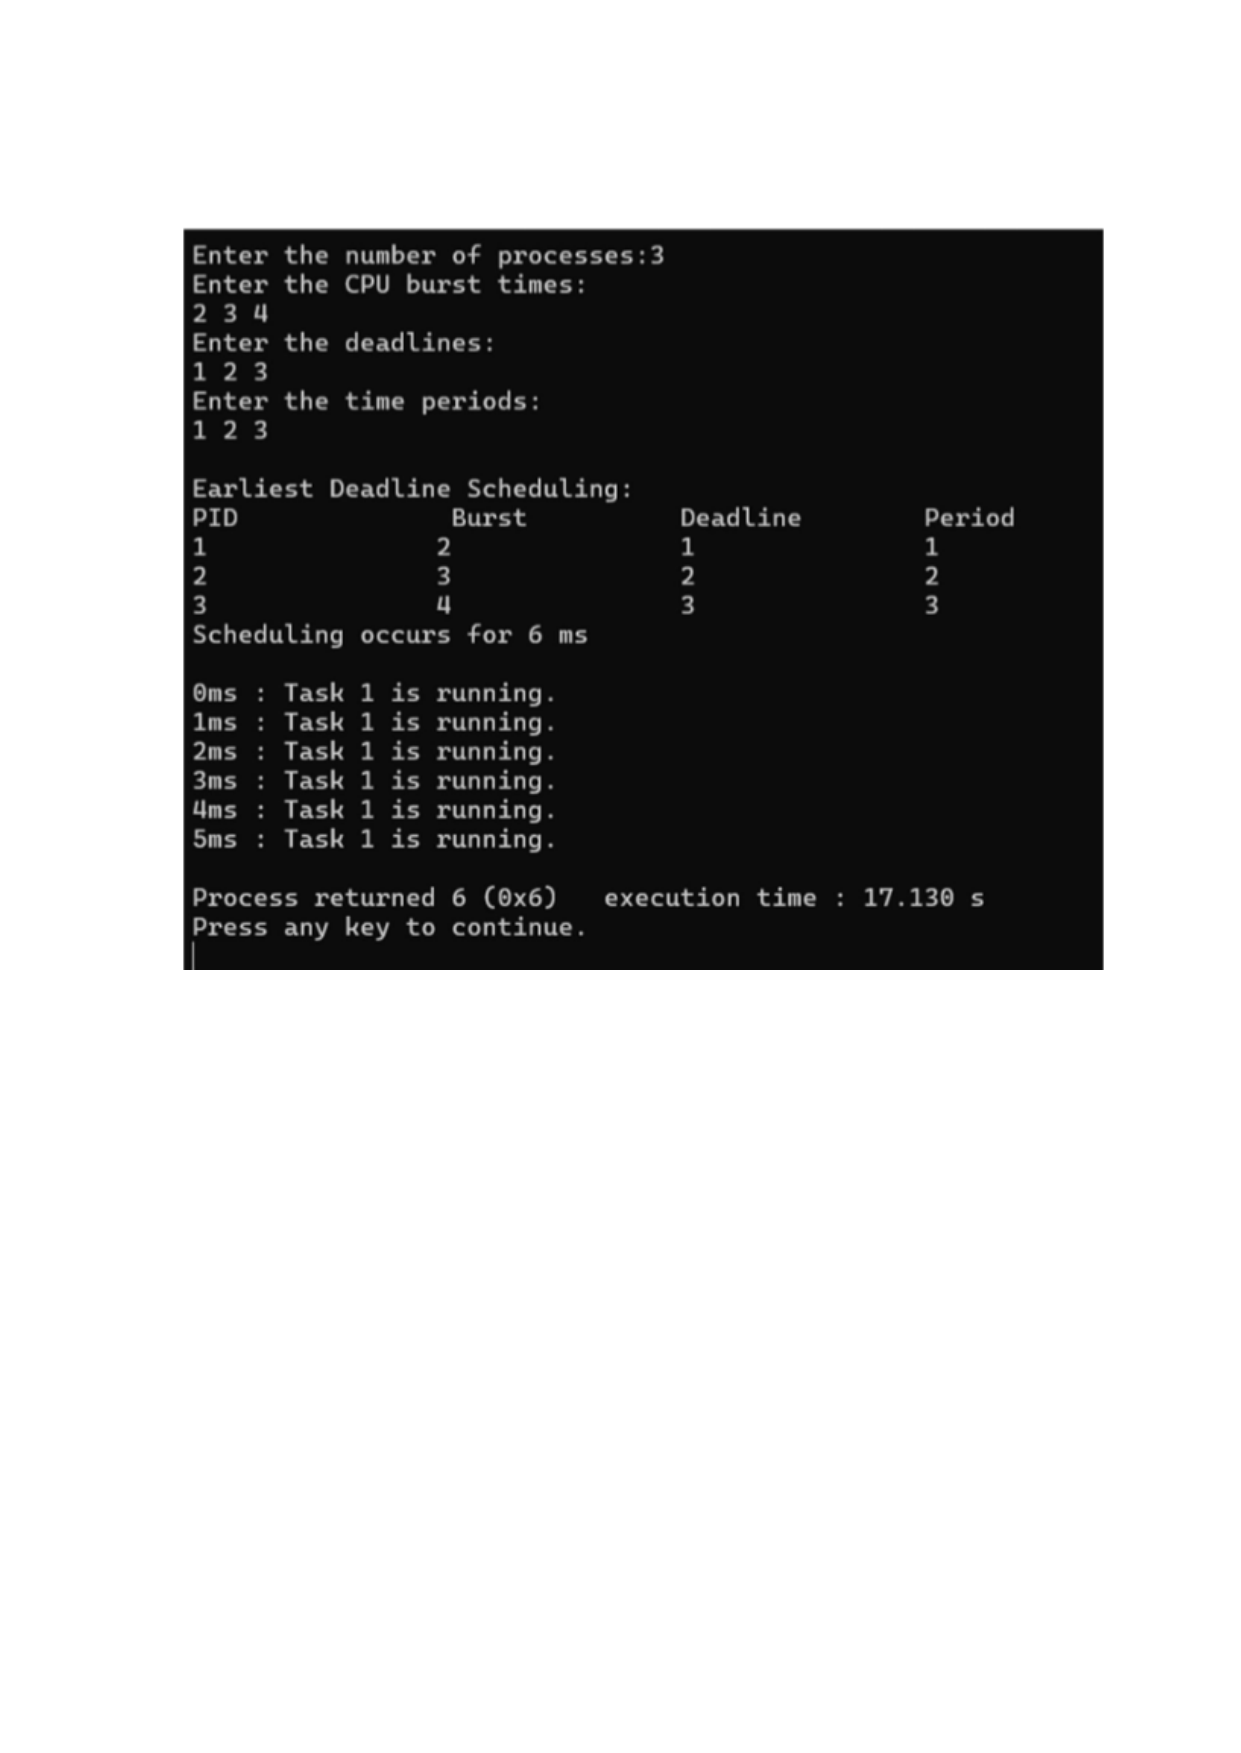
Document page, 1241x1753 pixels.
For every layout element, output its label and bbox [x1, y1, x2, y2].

picture [132, 202, 1107, 970]
